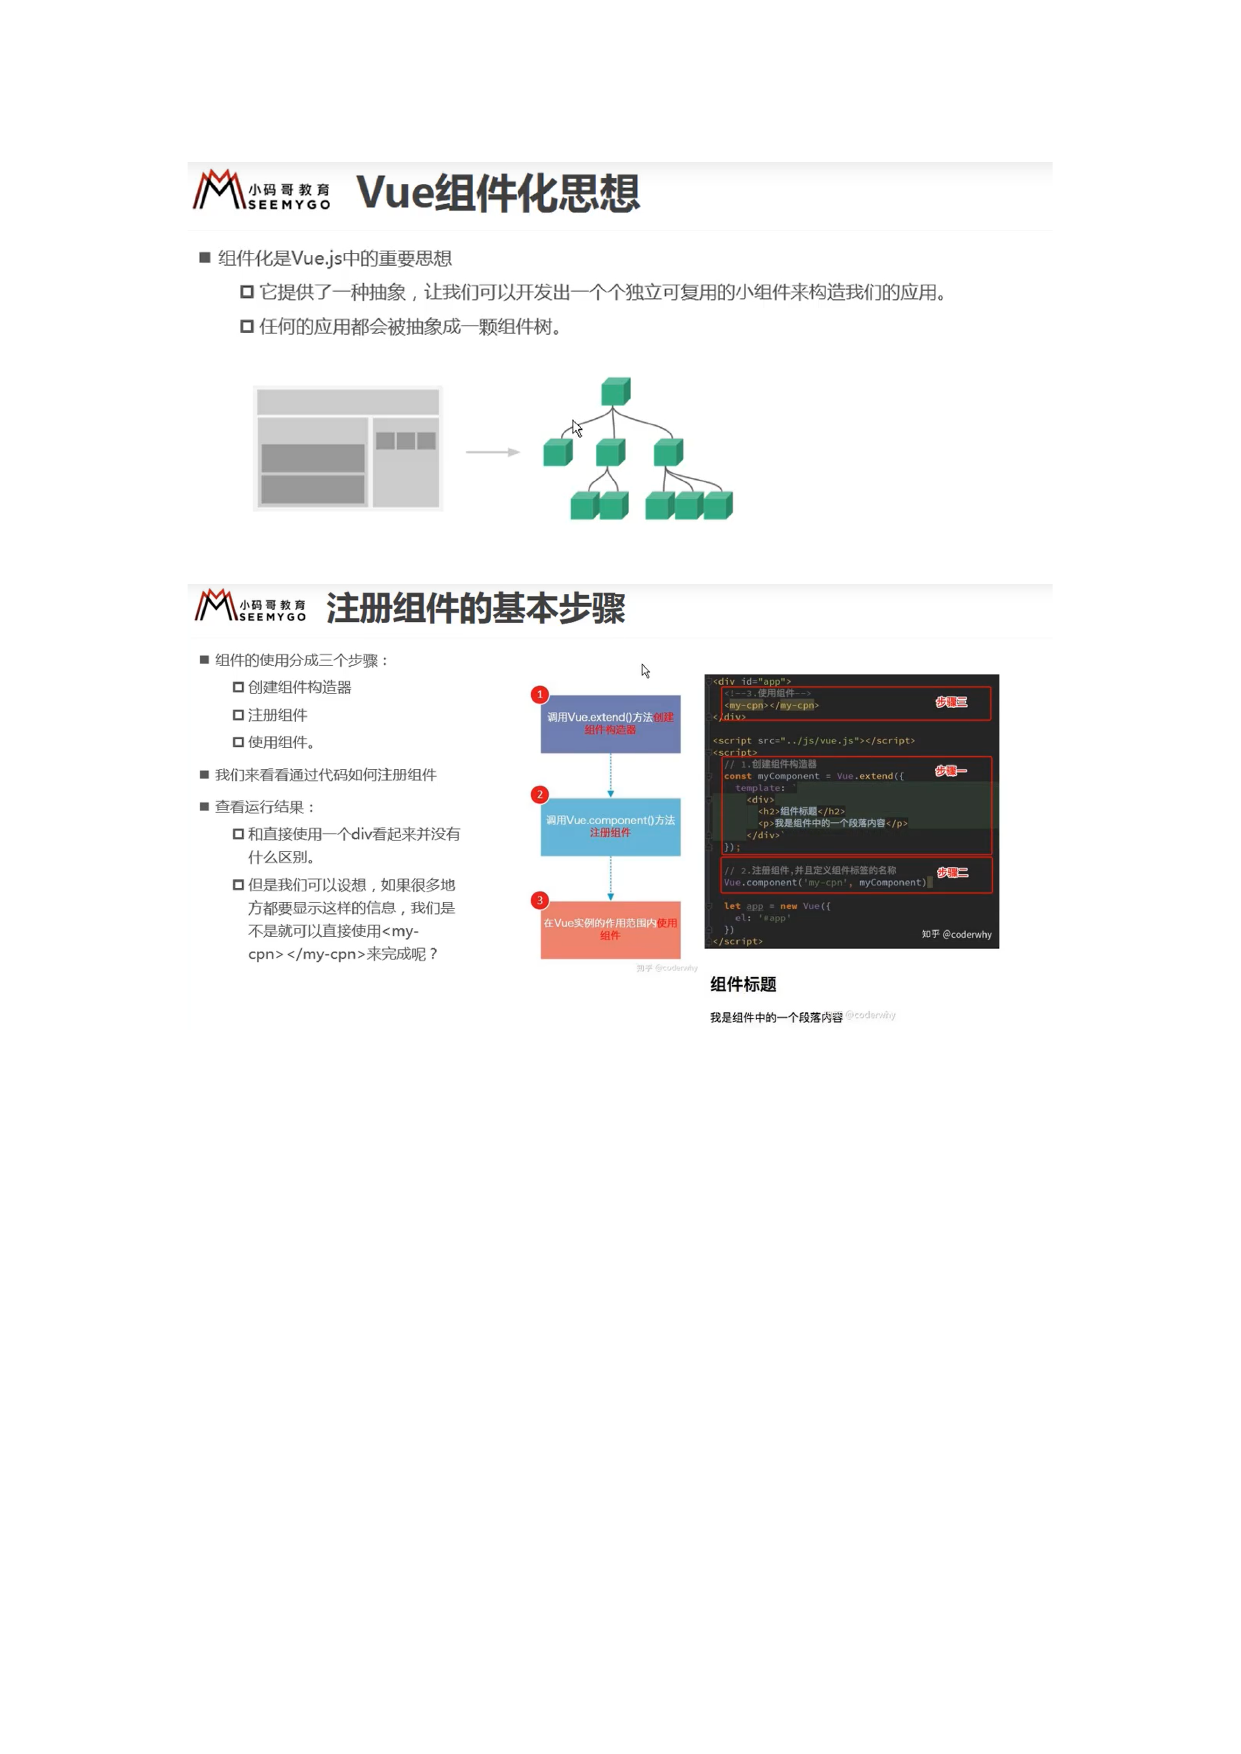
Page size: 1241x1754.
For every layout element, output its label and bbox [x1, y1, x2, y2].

picture [187, 162, 1053, 564]
picture [187, 584, 1053, 1030]
